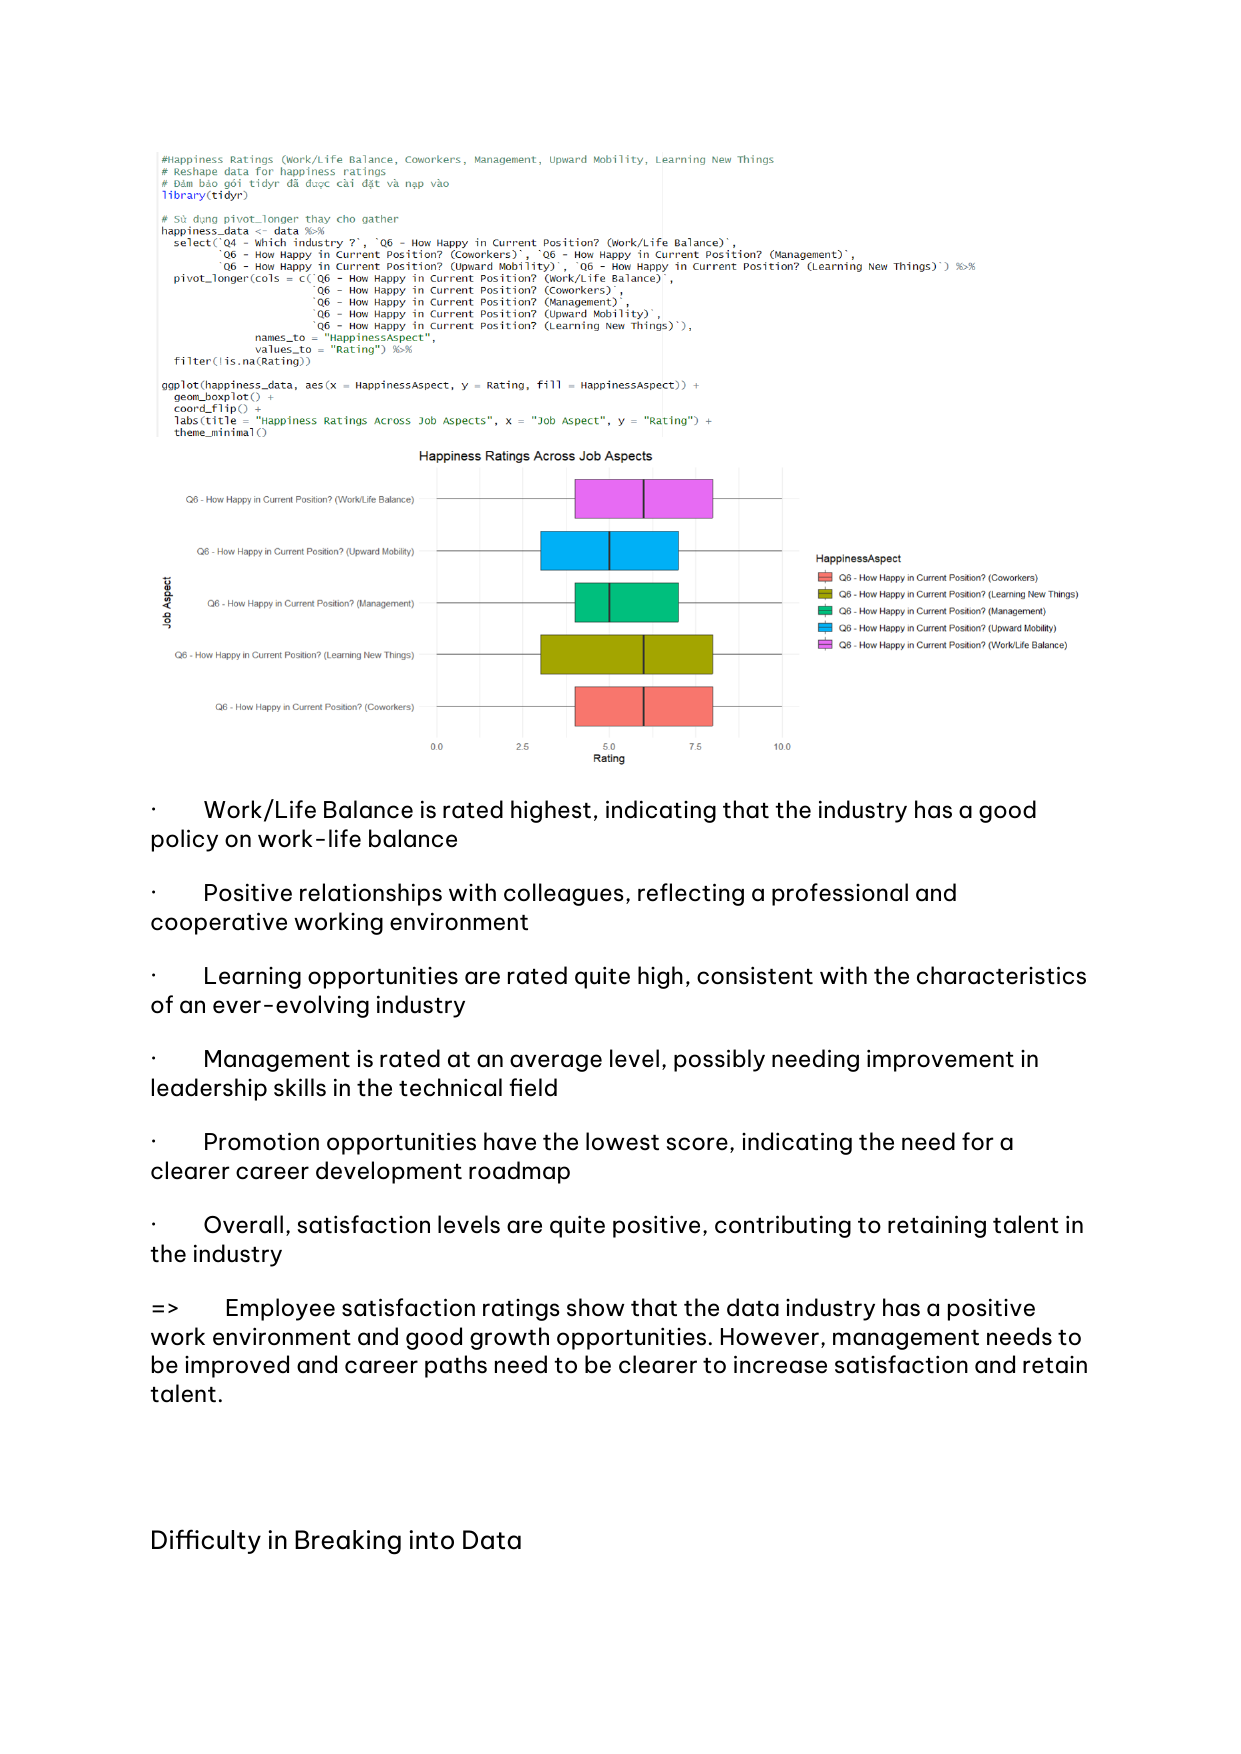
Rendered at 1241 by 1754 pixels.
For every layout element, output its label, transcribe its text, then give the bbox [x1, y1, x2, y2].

text Difficulty in Breaking into Data [150, 1524, 1090, 1556]
text · Positive relationships with colleagues, reflecting a professional and cooperative working environment [150, 878, 1090, 936]
text => Employee satisfaction ratings show that the data industry has a positive work environment and good growth opportunities. However, management needs to be improved and career paths need to be clearer to increase satisfaction and retain talent. [150, 1293, 1090, 1409]
text · Management is rated at an average level, possibly needing improvement in leadership skills in the technical field [150, 1044, 1090, 1102]
text · Promotion opportunities have the lowest score, indicating the need for a clearer career development roadmap [150, 1127, 1090, 1185]
text · Learning opportunities are rated quite high, consistent with the characteristics of an ever-evolving industry [150, 961, 1090, 1019]
text · Work/Life Balance is rated highest, indicating that the industry has a good policy on work-life balance [150, 796, 1090, 853]
picture [150, 150, 1091, 767]
text · Overall, satisfaction levels are quite positive, contributing to retaining talent in the industry [150, 1210, 1090, 1268]
